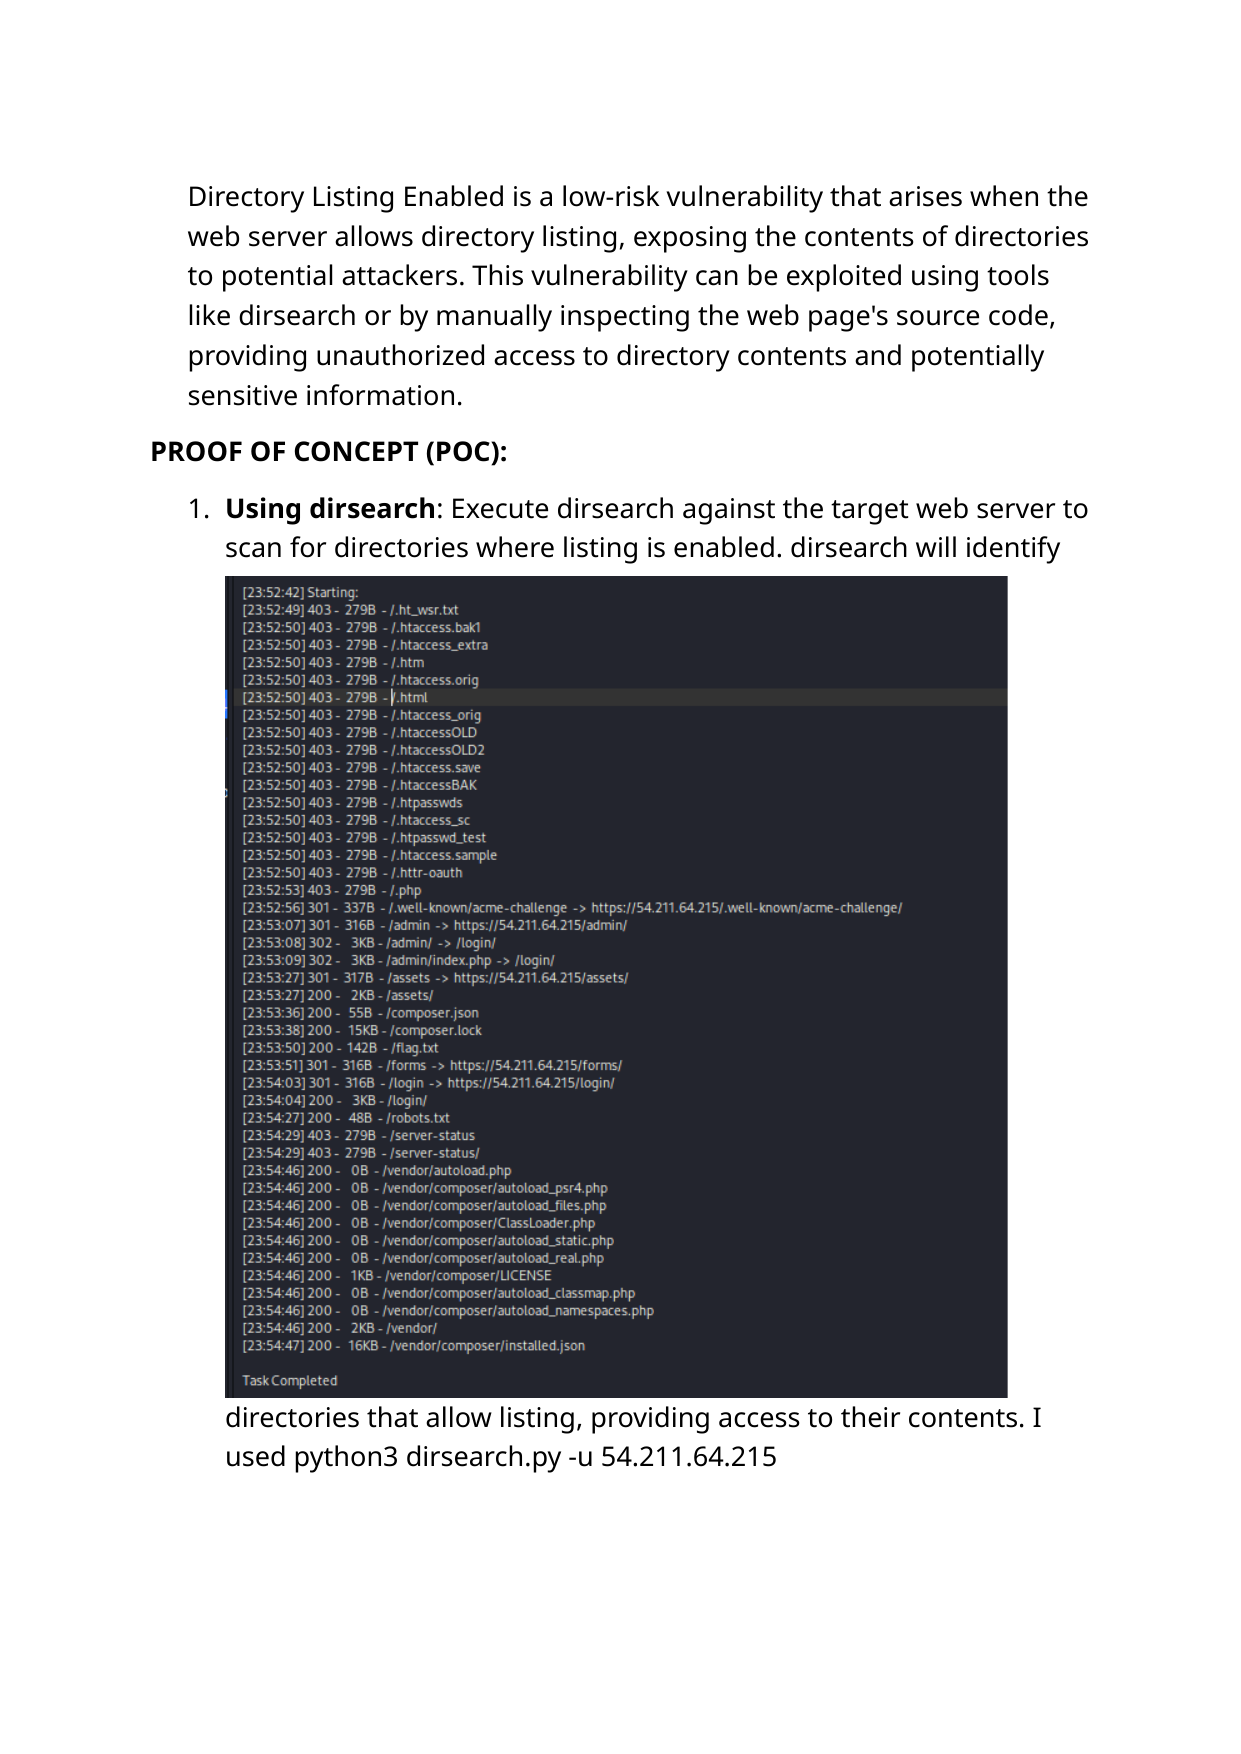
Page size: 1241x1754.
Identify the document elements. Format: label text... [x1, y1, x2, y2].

text Directory Listing Enabled is a low-risk vulnerability that arises when the web server allows directory listing, exposing the contents of directories to potential attackers. This vulnerability can be exploited using tools like dirsearch or by manually inspecting the web page's source code, providing unauthorized access to directory contents and potentially sensitive information. [187, 177, 1090, 413]
text PROOF OF CONCEPT (POC): [150, 433, 1090, 469]
picture [225, 576, 1008, 1398]
